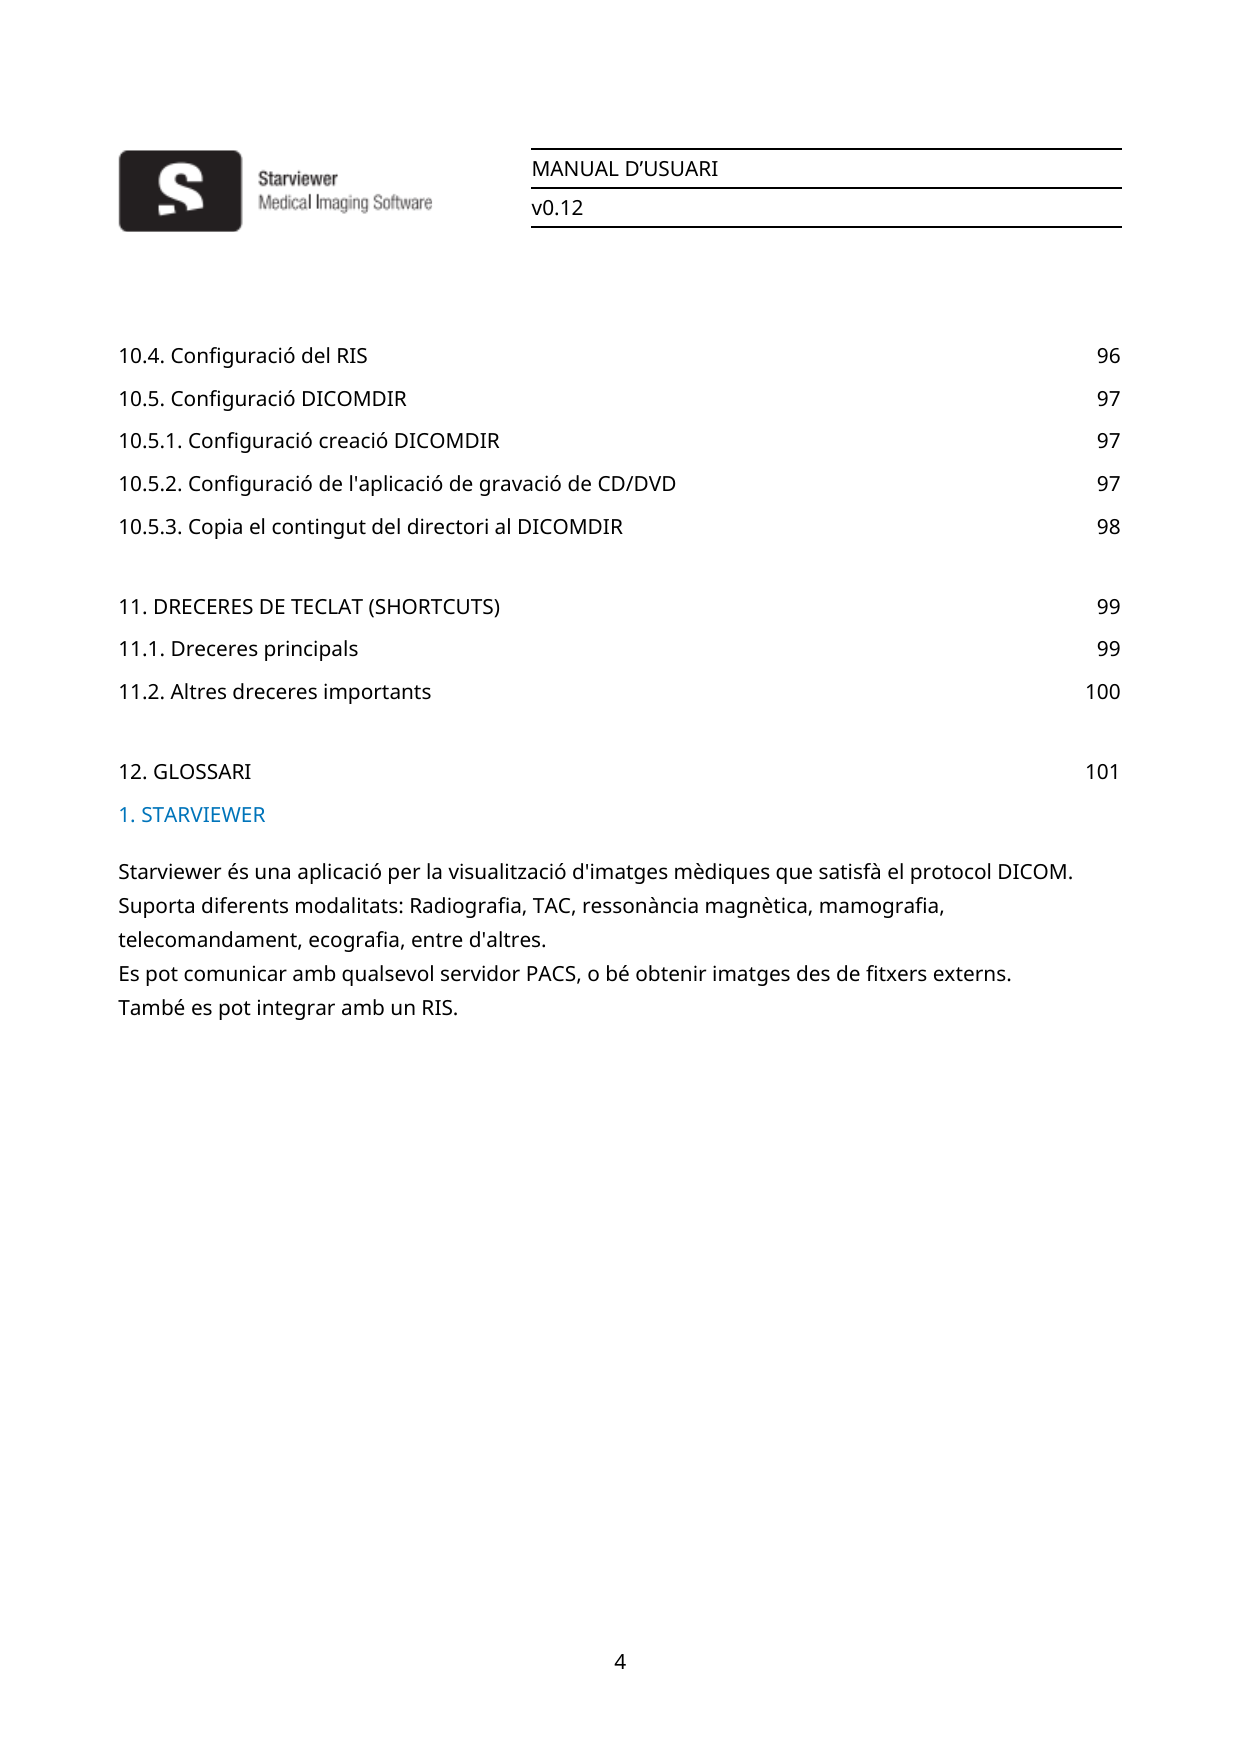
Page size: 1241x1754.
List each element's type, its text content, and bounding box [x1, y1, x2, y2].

text 11.1. Dreceres principals 99 [118, 634, 1122, 663]
text També es pot integrar amb un RIS. [118, 993, 1122, 1021]
subtitle Starviewer [118, 800, 1122, 828]
text 10.5.2. Configuració de l'aplicació de gravació de CD/DVD 97 [118, 469, 1122, 498]
text 12. Glossari 101 [118, 757, 1122, 786]
text 10.4. Configuració del RIS 96 [118, 341, 1122, 370]
text 11.2. Altres dreceres importants 100 [118, 677, 1122, 706]
text Es pot comunicar amb qualsevol servidor PACS, o bé obtenir imatges des de fitxers externs. [118, 959, 1122, 987]
text 10.5.3. Copia el contingut del directori al DICOMDIR 98 [118, 512, 1122, 540]
text 11. Dreceres de teclat (SHORTCUTS) 99 [118, 592, 1122, 620]
text Suporta diferents modalitats: Radiografia, TAC, ressonància magnètica, mamografia, telecomandament, ecografia, entre d'altres. [118, 891, 1122, 953]
text 10.5. Configuració DICOMDIR 97 [118, 384, 1122, 412]
text Starviewer és una aplicació per la visualització d'imatges mèdiques que satisfà el protocol DICOM. [118, 857, 1122, 885]
text 10.5.1. Configuració creació DICOMDIR 97 [118, 427, 1122, 455]
